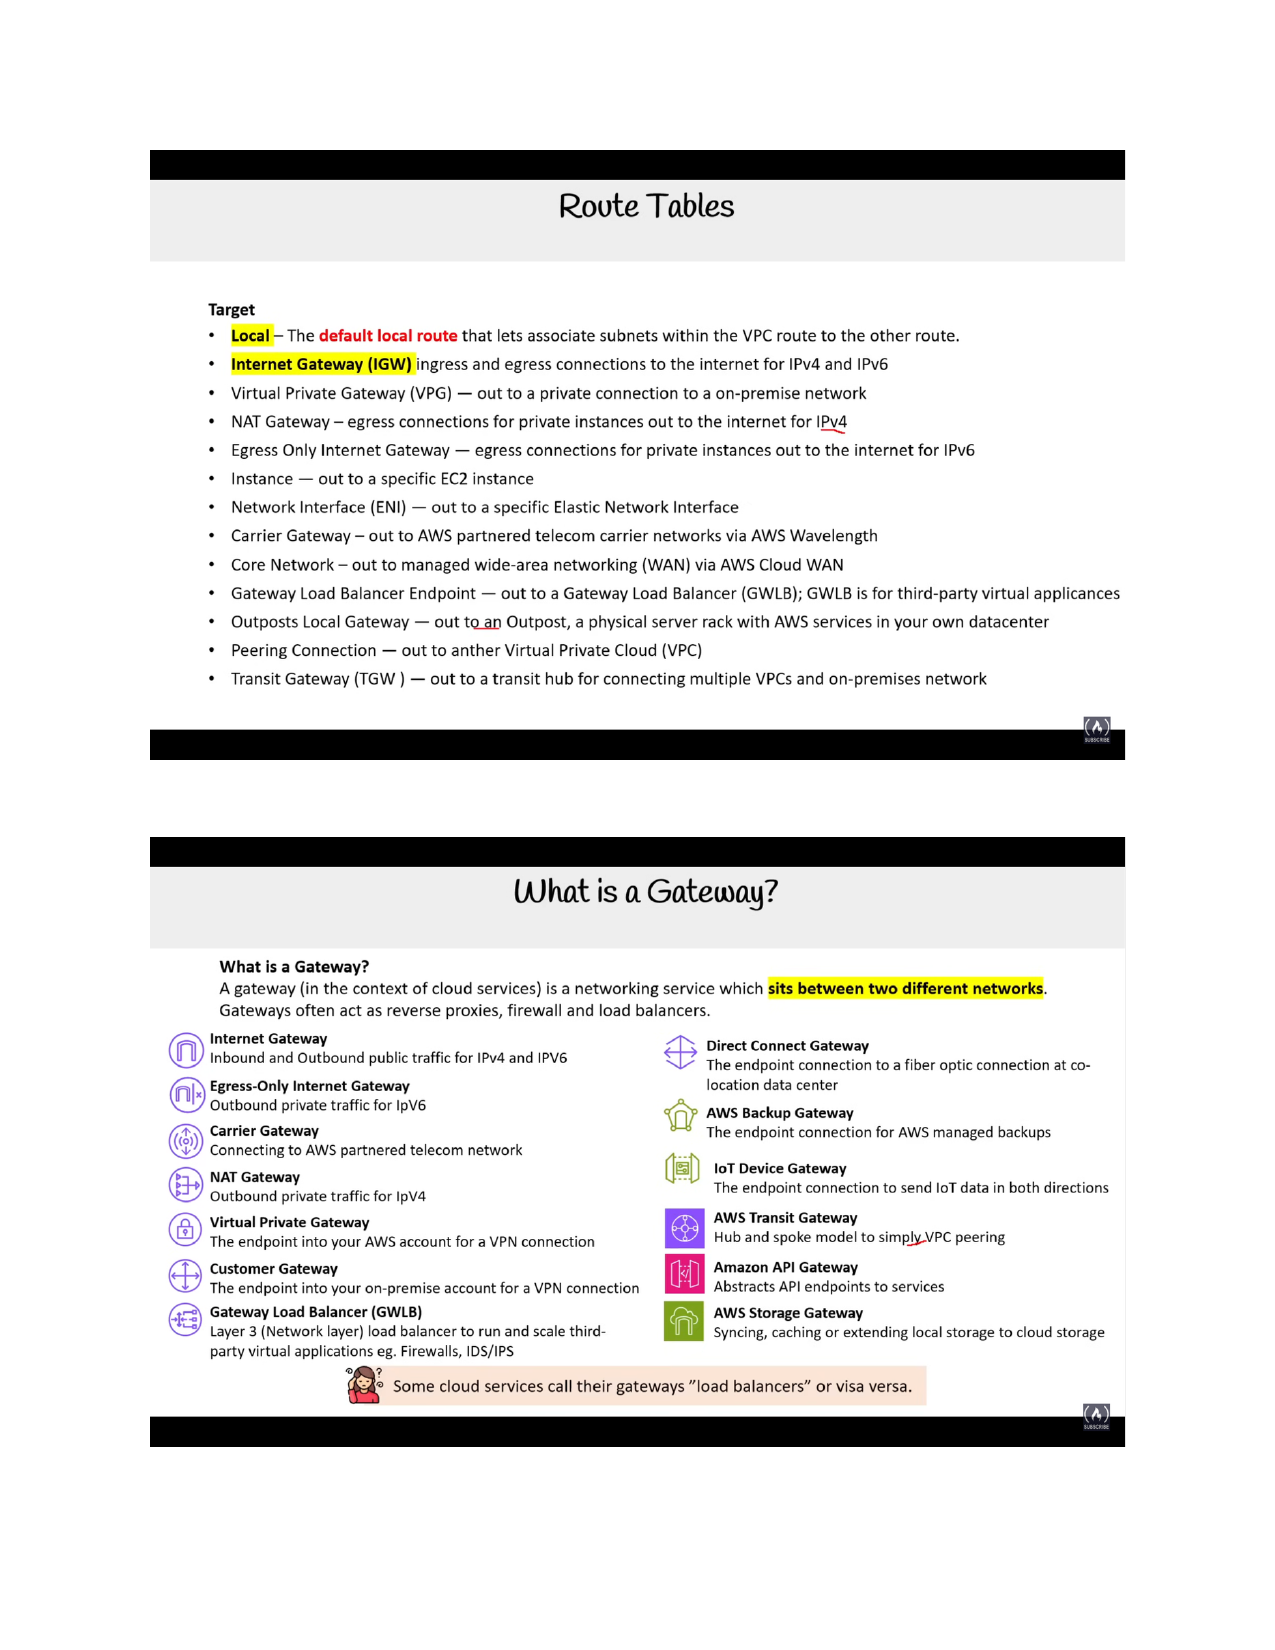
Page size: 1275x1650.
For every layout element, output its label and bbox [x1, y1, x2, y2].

picture [150, 150, 1125, 760]
picture [150, 837, 1125, 1447]
